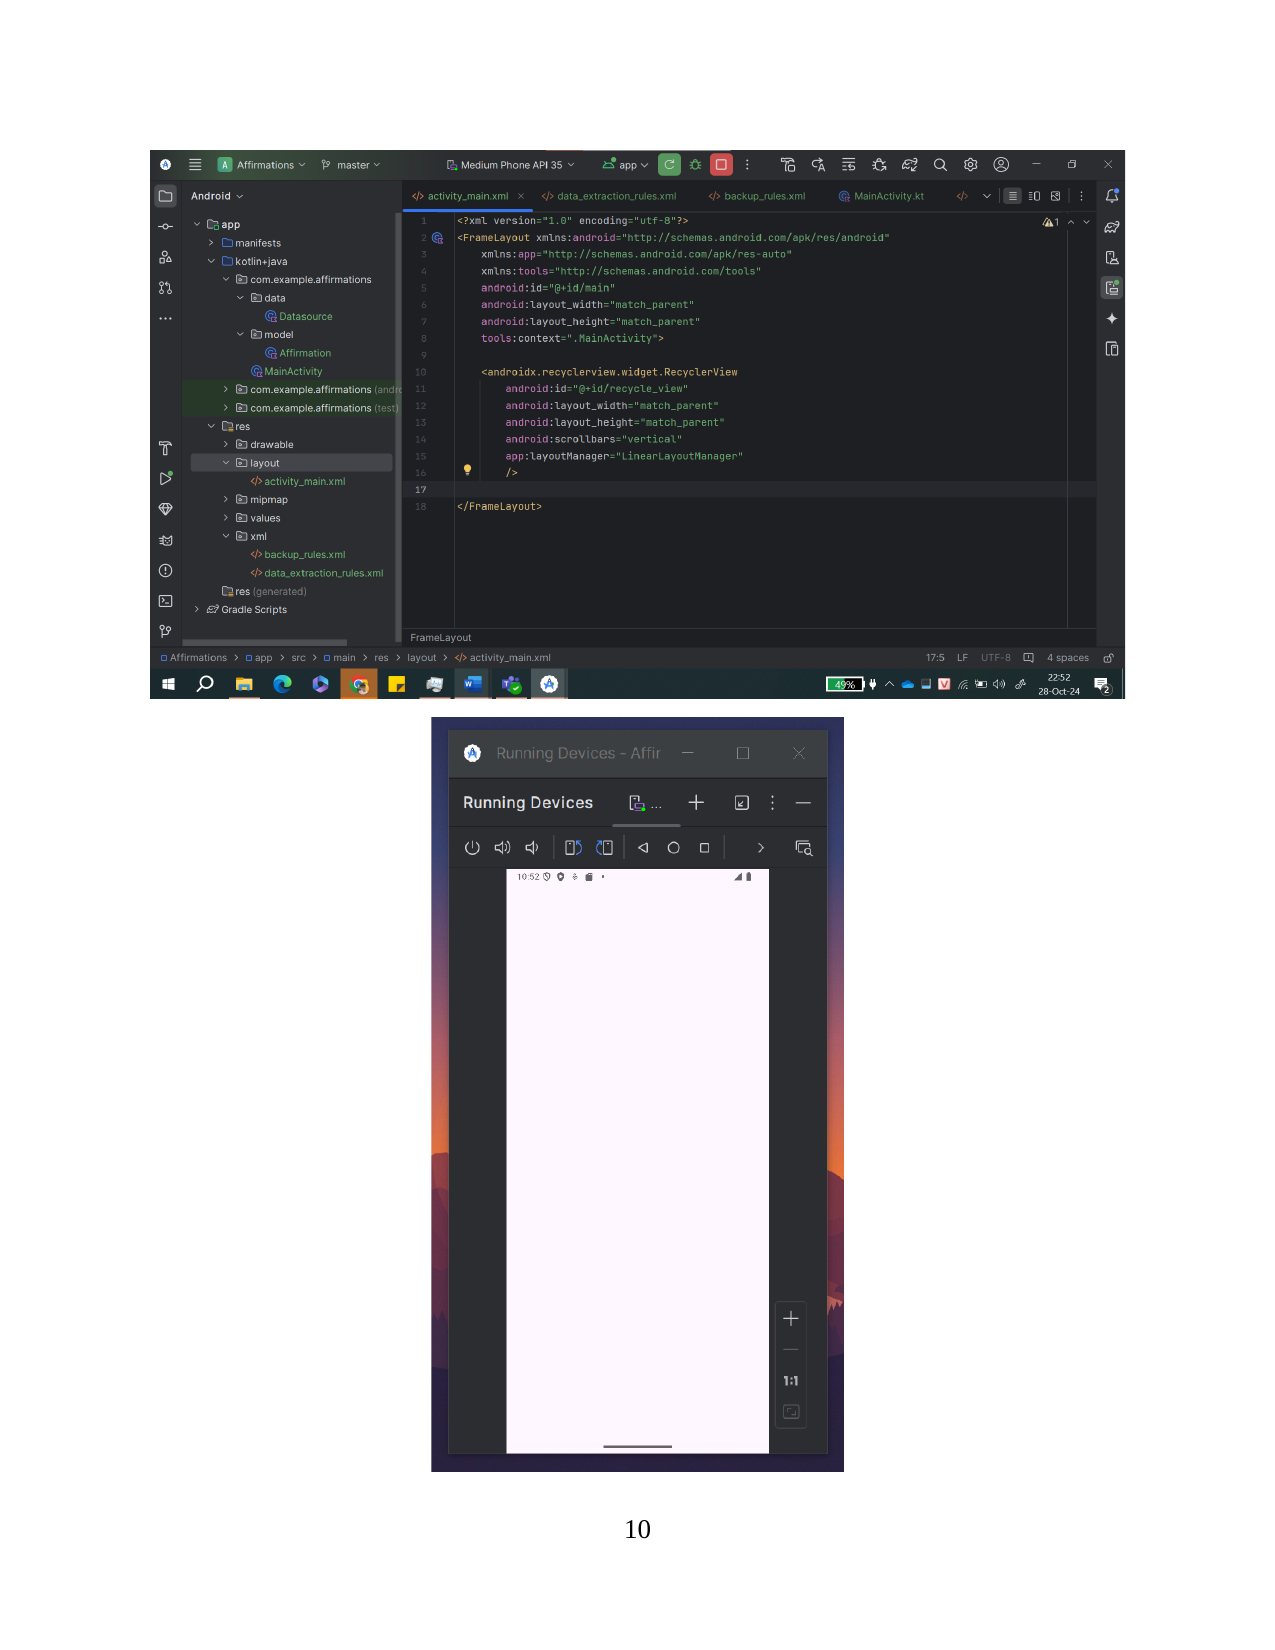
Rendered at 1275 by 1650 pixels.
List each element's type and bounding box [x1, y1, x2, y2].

picture [150, 150, 1125, 699]
picture [431, 717, 844, 1472]
